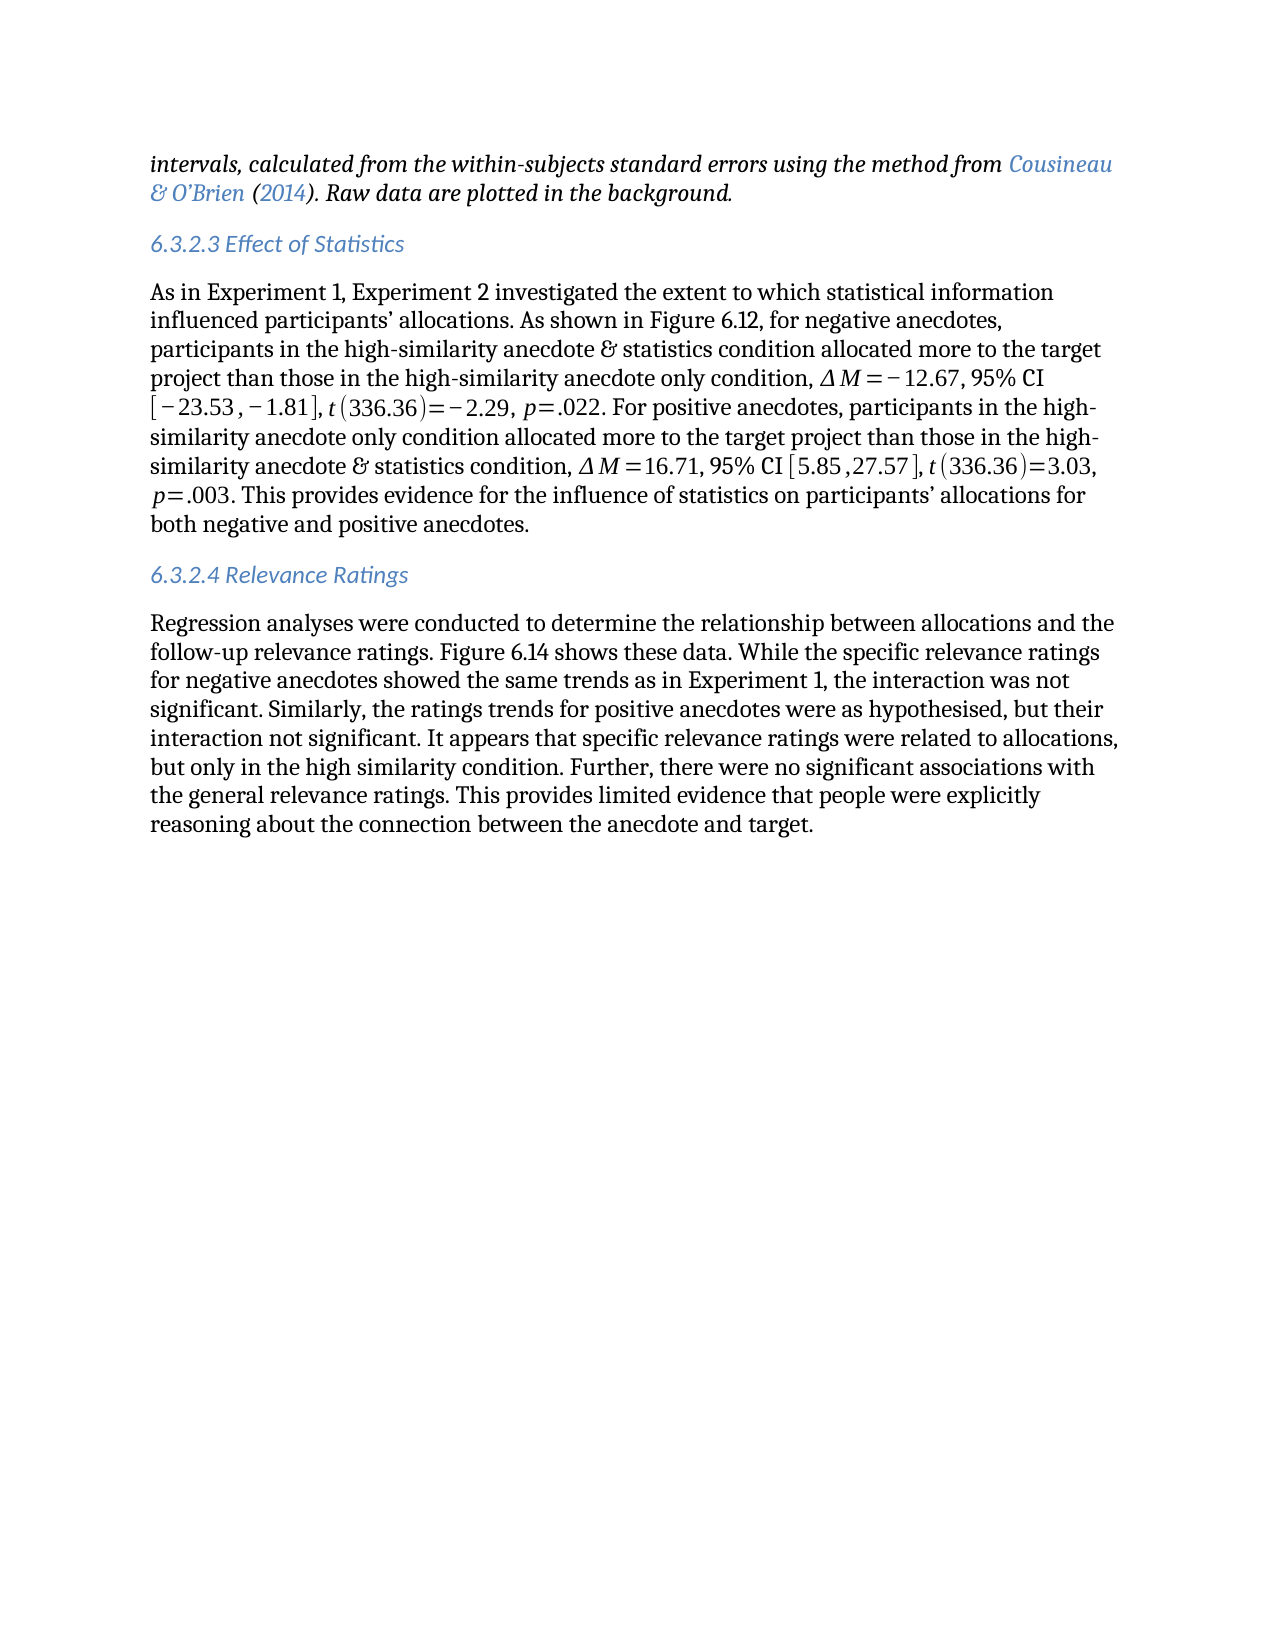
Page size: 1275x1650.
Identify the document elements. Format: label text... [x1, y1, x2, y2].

text As in Experiment 1, Experiment 2 investigated the extent to which statistical information influenced participants’ allocations. As shown in Figure 6.12, for negative anecdotes, participants in the high-similarity anecdote & statistics condition allocated more to the target project than those in the high-similarity anecdote only condition, , 95% CI , , . For positive anecdotes, participants in the high-similarity anecdote only condition allocated more to the target project than those in the high-similarity anecdote & statistics condition, , 95% CI , , . This provides evidence for the influence of statistics on participants’ allocations for both negative and positive anecdotes. [150, 278, 1125, 539]
text Regression analyses were conducted to determine the relationship between allocations and the follow-up relevance ratings. Figure 6.14 shows these data. While the specific relevance ratings for negative anecdotes showed the same trends as in Experiment 1, the interaction was not significant. Similarly, the ratings trends for positive anecdotes were as hypothesised, but their interaction not significant. It appears that specific relevance ratings were related to allocations, but only in the high similarity condition. Further, there were no significant associations with the general relevance ratings. This provides limited evidence that people were explicitly reasoning about the connection between the anecdote and target. [150, 609, 1125, 839]
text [150, 150, 1125, 207]
subtitle 6.3.2.4 Relevance Ratings [150, 560, 1125, 590]
subtitle 6.3.2.3 Effect of Statistics [150, 228, 1125, 259]
